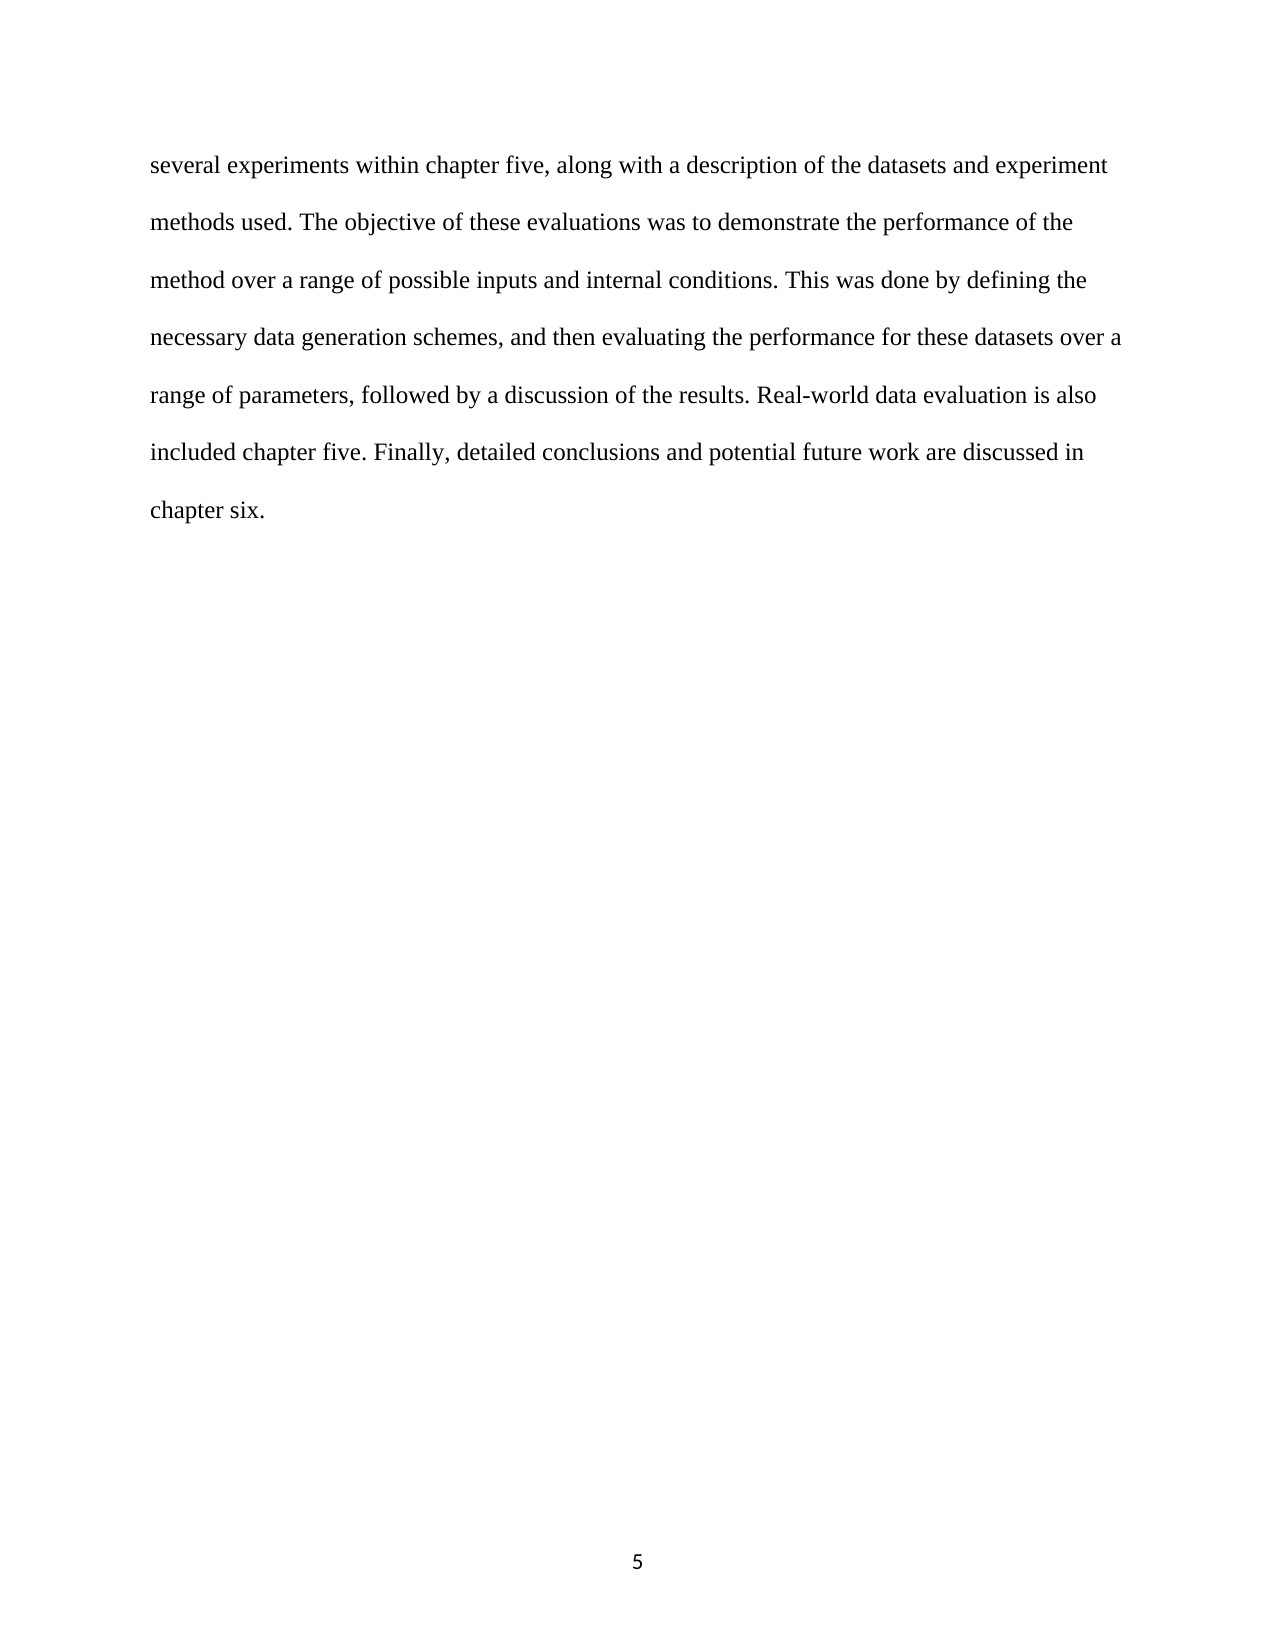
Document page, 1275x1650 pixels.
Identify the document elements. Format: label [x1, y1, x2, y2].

text [150, 150, 1125, 524]
